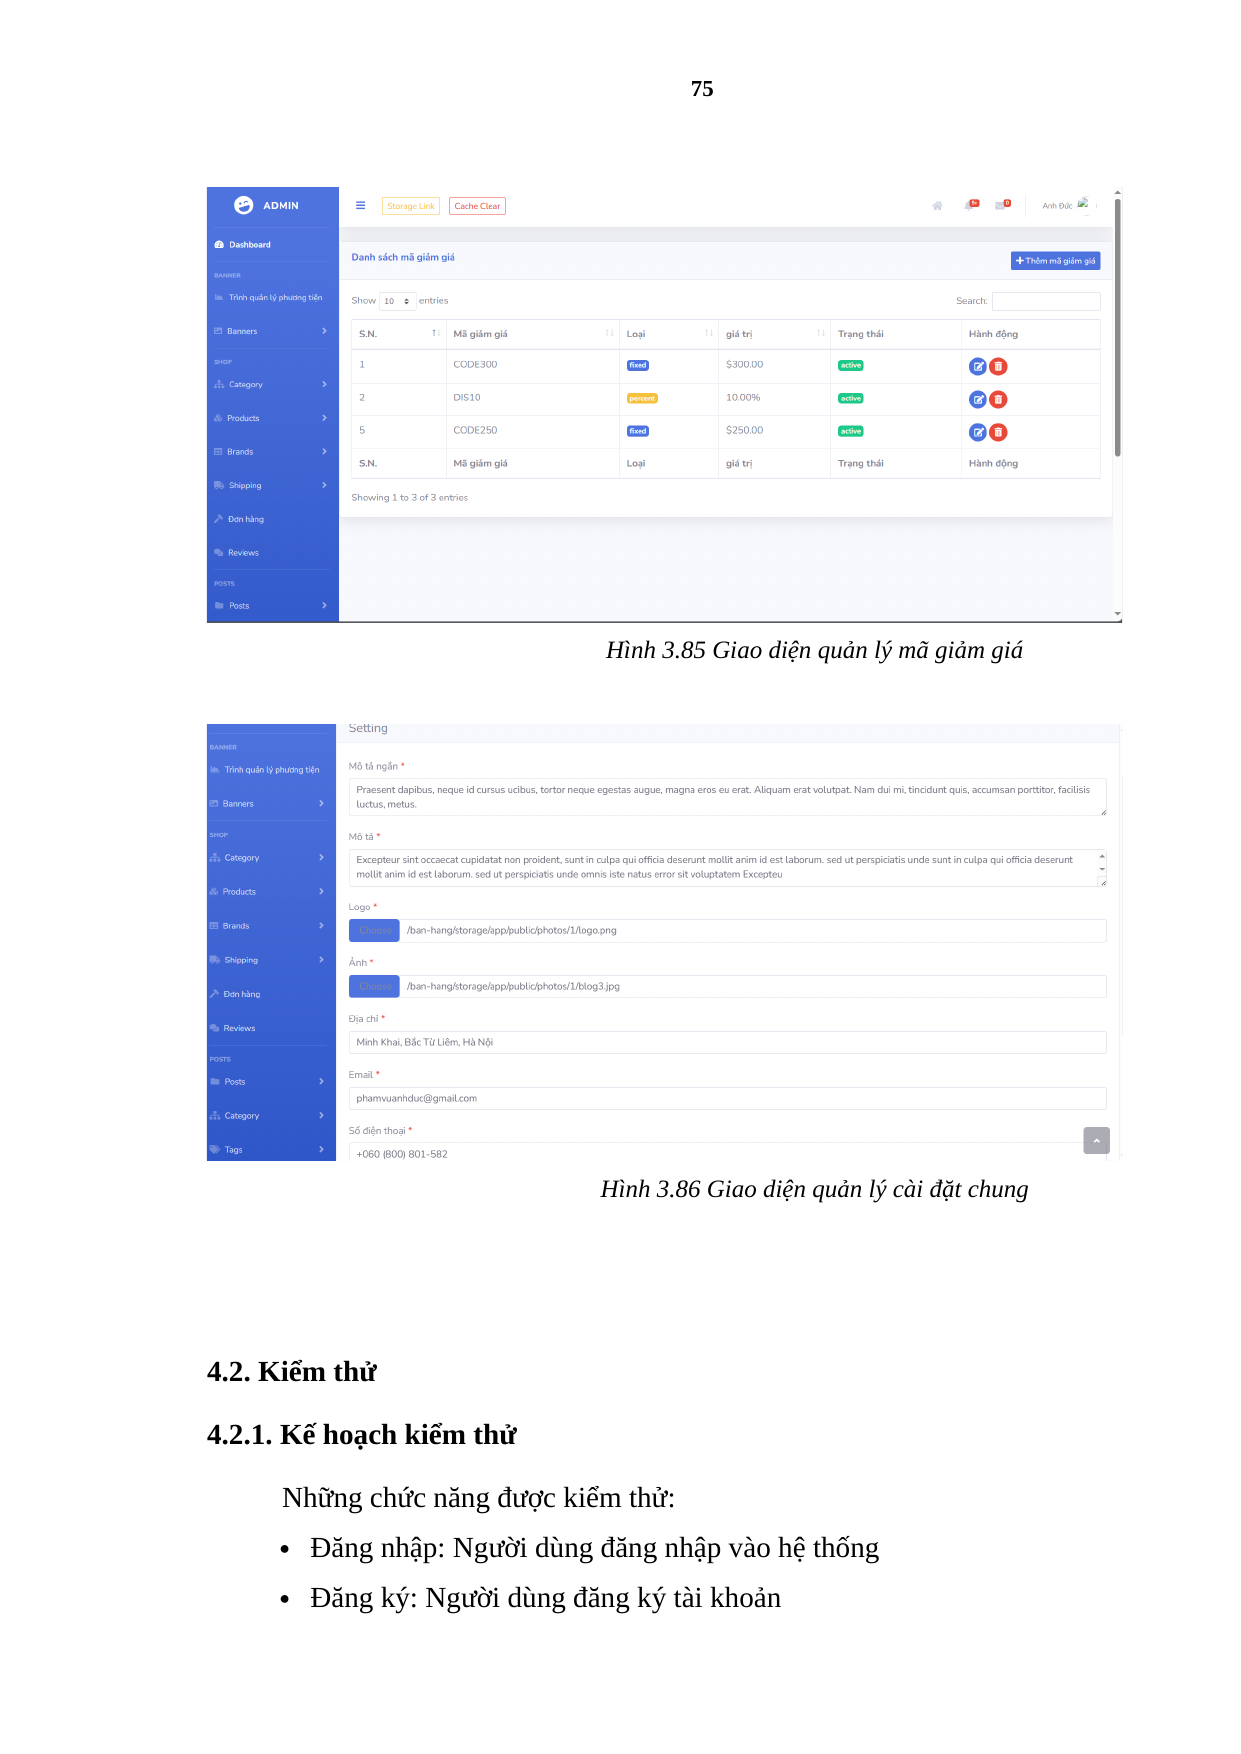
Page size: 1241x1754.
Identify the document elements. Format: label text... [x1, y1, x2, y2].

list Đăng ký: Người dùng đăng ký tài khoản [281, 1580, 1122, 1614]
picture [206, 187, 1123, 623]
subtitle Kế hoạch kiểm thử [207, 1417, 1122, 1451]
text Những chức năng được kiểm thử: [207, 1480, 1122, 1513]
list Đăng nhập: Người dùng đăng nhập vào hệ thống [281, 1530, 1122, 1564]
picture [206, 724, 1123, 1161]
subtitle Kiểm thử [207, 1354, 1122, 1388]
